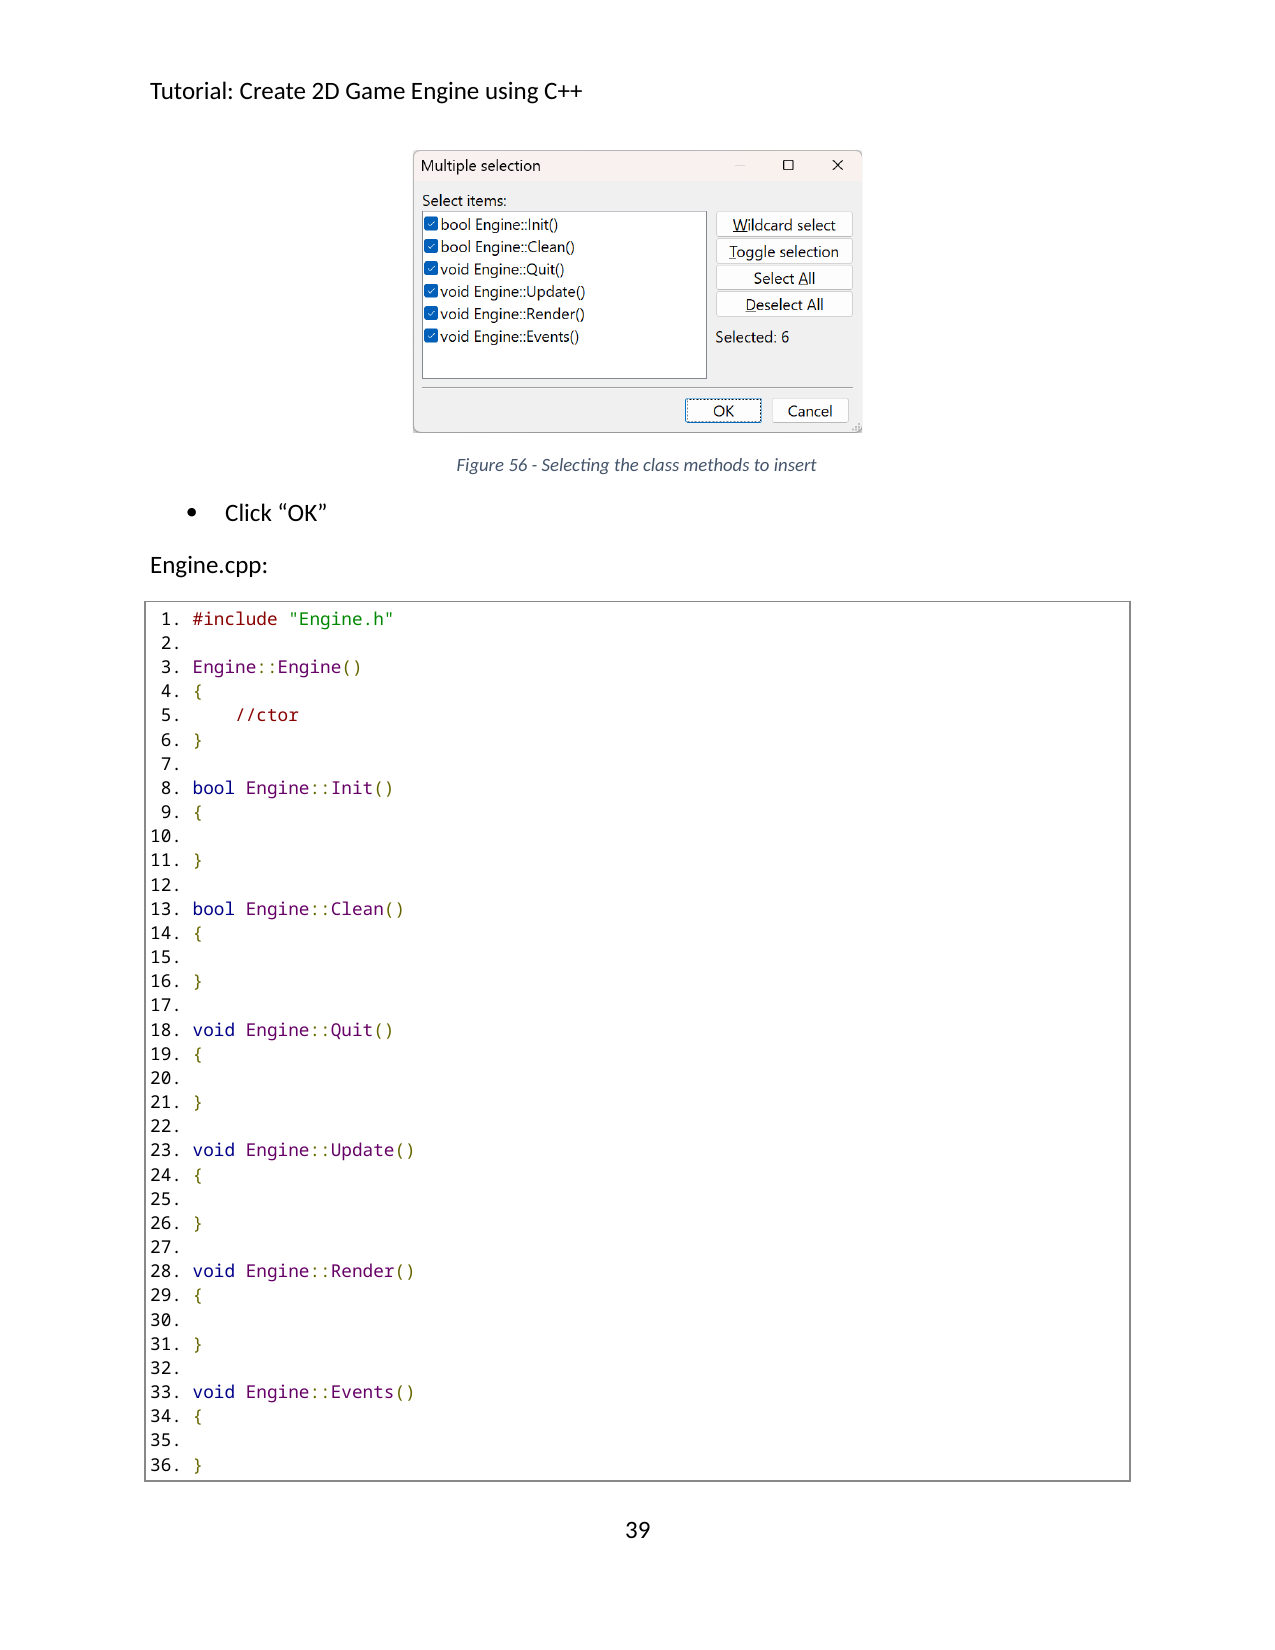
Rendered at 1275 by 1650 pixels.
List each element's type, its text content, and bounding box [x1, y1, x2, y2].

text Engine.cpp: [150, 549, 1125, 579]
text 18. void Engine::Quit() [150, 1017, 1125, 1041]
text 4. { [150, 679, 1125, 703]
text 31. } [150, 1331, 1125, 1355]
text 26. } [150, 1210, 1125, 1234]
text 7. [150, 751, 1125, 775]
text 20. [150, 1065, 1125, 1089]
text 28. void Engine::Render() [150, 1259, 1125, 1283]
text 2. [150, 630, 1125, 654]
text 5. //ctor [150, 703, 1125, 727]
text 32. [150, 1355, 1125, 1379]
text 8. bool Engine::Init() [150, 775, 1125, 799]
text 29. { [150, 1283, 1125, 1307]
text 33. void Engine::Events() [150, 1379, 1125, 1404]
text 17. [150, 993, 1125, 1017]
text 35. [150, 1428, 1125, 1446]
picture [412, 150, 863, 433]
text 22. [150, 1114, 1125, 1138]
text 30. [150, 1307, 1125, 1331]
text 34. { [150, 1404, 1125, 1428]
text 25. [150, 1186, 1125, 1210]
text 11. } [150, 848, 1125, 872]
text 23. void Engine::Update() [150, 1138, 1125, 1162]
text 15. [150, 944, 1125, 969]
text 1. #include "Engine.h" [146, 602, 1129, 630]
text 14. { [150, 920, 1125, 944]
list Click “OK” [187, 497, 1125, 528]
text 27. [150, 1234, 1125, 1259]
text 19. { [150, 1041, 1125, 1065]
text 3. Engine::Engine() [150, 654, 1125, 679]
text 36. } [146, 1446, 1129, 1480]
text 6. } [150, 727, 1125, 751]
text 9. { [150, 799, 1125, 824]
text 16. } [150, 969, 1125, 993]
text 21. } [150, 1089, 1125, 1114]
text 10. [150, 824, 1125, 848]
text 12. [150, 872, 1125, 896]
text 13. bool Engine::Clean() [150, 896, 1125, 920]
text 24. { [150, 1162, 1125, 1186]
